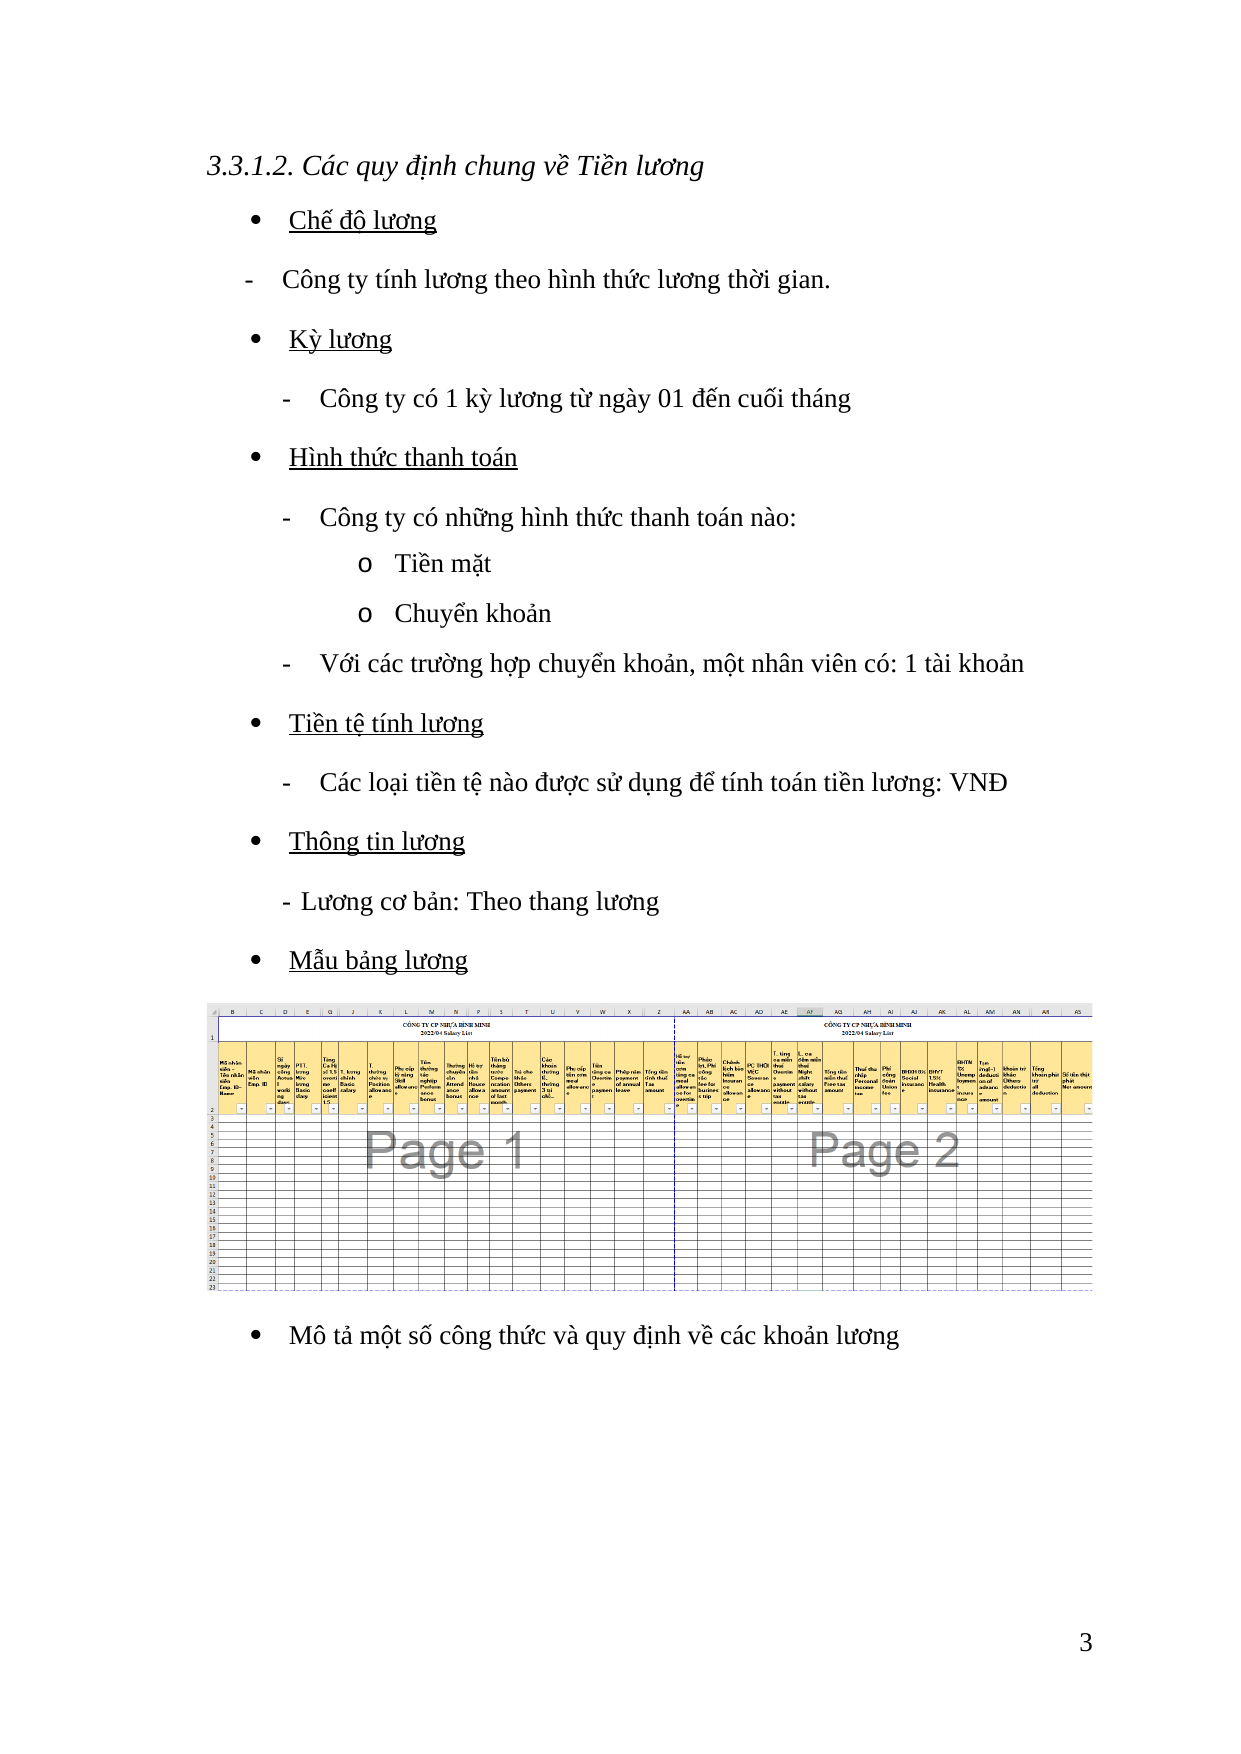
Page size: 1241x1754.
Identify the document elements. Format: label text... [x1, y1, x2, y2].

list Công ty tính lương theo hình thức lương thời gian. [244, 264, 1092, 295]
list Chuyển khoản [357, 597, 1092, 631]
picture [206, 1003, 1093, 1291]
list Thông tin lương [251, 825, 1092, 857]
list Mô tả một số công thức và quy định về các khoản lương [251, 1319, 1092, 1350]
list Kỳ lương [251, 323, 1092, 354]
subtitle 3.3.1.2. Các quy định chung về Tiền lương [207, 148, 1092, 181]
list Chế độ lương [251, 204, 1092, 236]
list Công ty có những hình thức thanh toán nào: [282, 501, 1092, 532]
list Lương cơ bản: Theo thang lương [282, 885, 1092, 916]
list Mẫu bảng lương [251, 944, 1092, 975]
list Tiền mặt [357, 547, 1092, 581]
list Công ty có 1 kỳ lương từ ngày 01 đến cuối tháng [282, 382, 1092, 413]
list Các loại tiền tệ nào được sử dụng để tính toán tiền lương: VNĐ [282, 766, 1092, 797]
list Với các trường hợp chuyển khoản, một nhân viên có: 1 tài khoản [282, 648, 1092, 679]
list Tiền tệ tính lương [251, 707, 1092, 738]
list Hình thức thanh toán [251, 441, 1092, 473]
